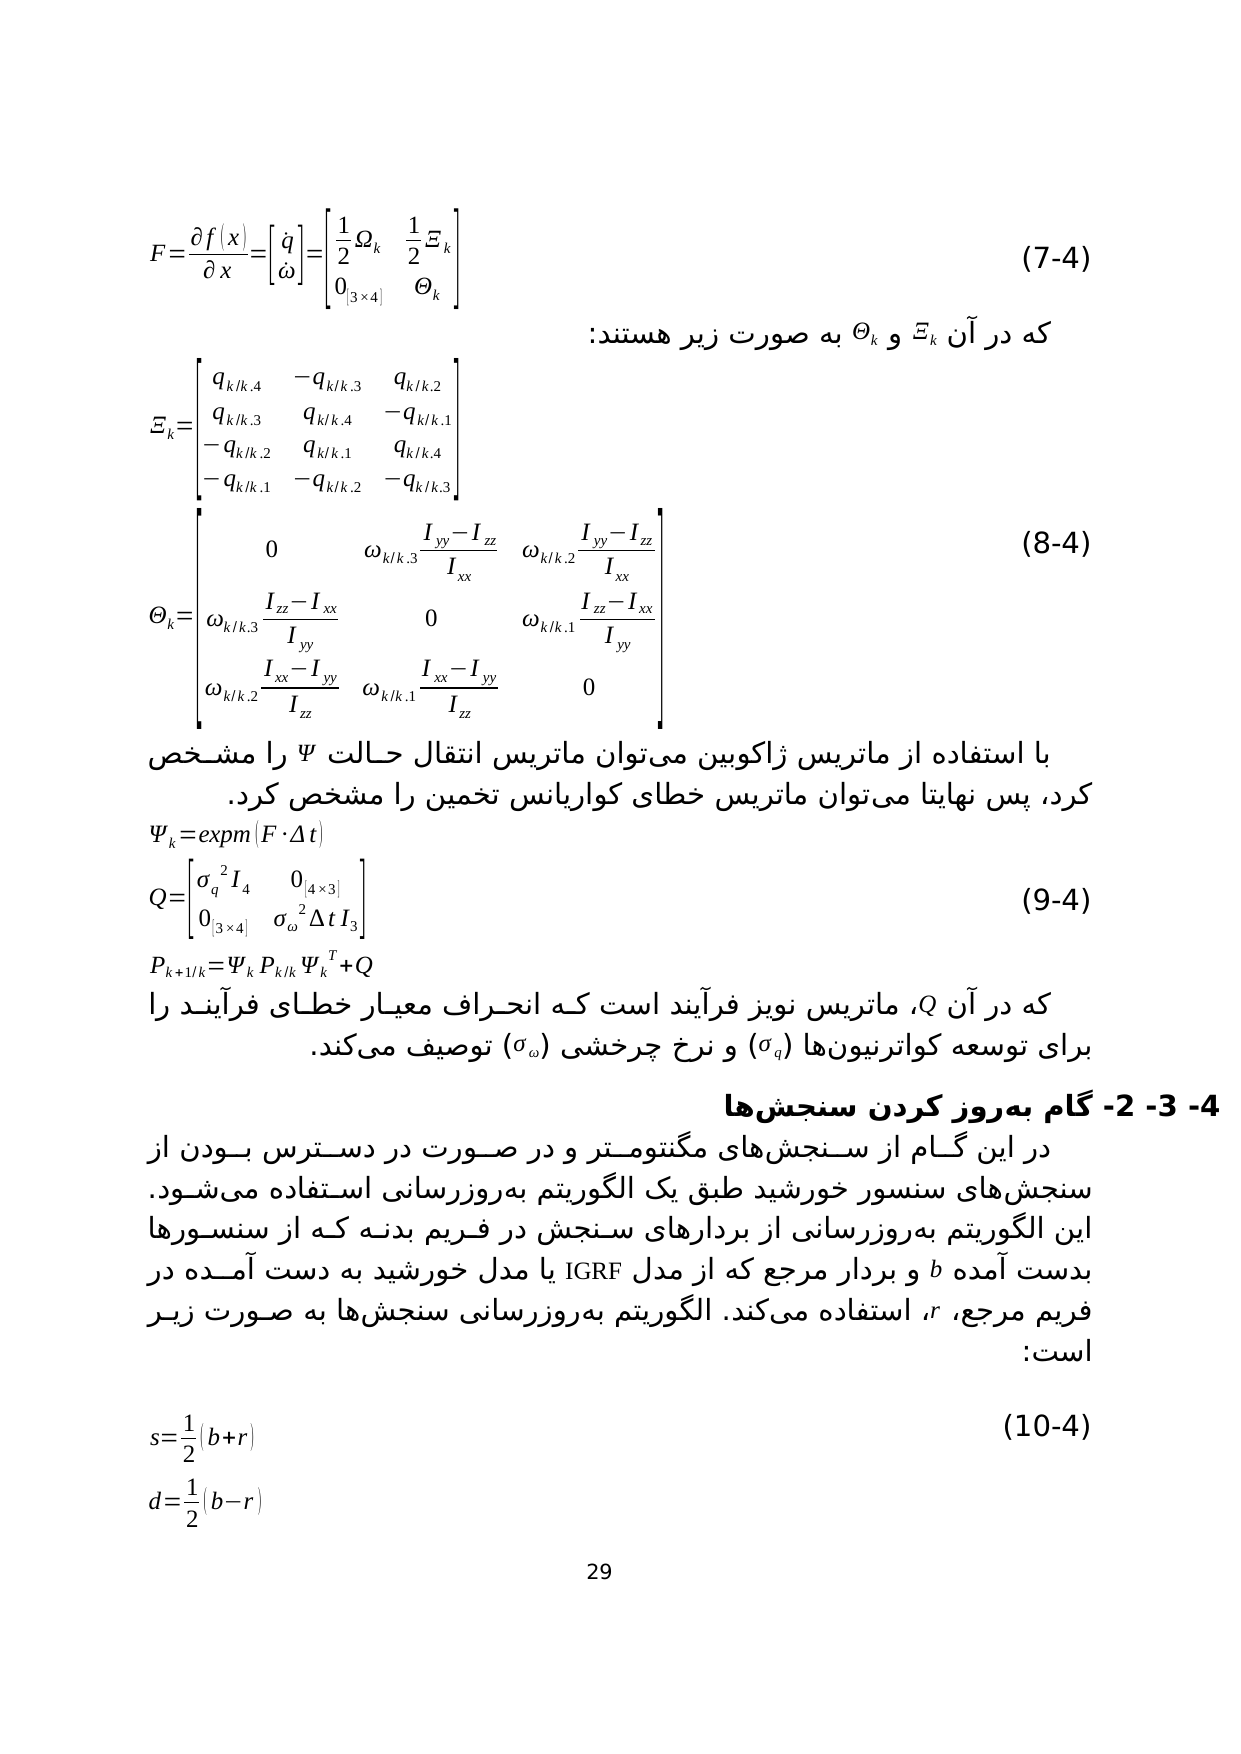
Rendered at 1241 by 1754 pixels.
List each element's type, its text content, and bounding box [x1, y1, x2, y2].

text در این گام از سنجش‌های مگنتومتر و در صورت در دسترس بودن از سنجش‌های سنسور خورشید طبق یک الگوریتم به‌روزرسانی استفاده می‌شود. این الگوریتم به‌روزرسانی از بردارهای سنجش در فریم بدنه که از سنسورها بدست آمده و بردار مرجع که از مدل IGRF یا مدل خورشید به دست آمده در فریم مرجع، ، استفاده می‌کند. الگوریتم به‌روزرسانی سنجش‌ها به صورت زیر است: [148, 1130, 1092, 1368]
text که در آن و به صورت زیر هستند: [148, 316, 1092, 350]
text با استفاده از ماتریس ژاکوبین می‌توان ماتریس انتقال حالت را مشخص کرد، پس نهایتا می‌توان ماتریس خطای کواریانس تخمین را مشخص کرد. [148, 737, 1092, 812]
table_header (7-4) [999, 207, 1092, 316]
table_header (10-4) [999, 1409, 1092, 1539]
table_header (9-4) [999, 818, 1092, 987]
table_header [149, 818, 999, 987]
table_header (8-4) [999, 357, 1092, 737]
table_header [149, 1409, 999, 1539]
text که در آن ، ماتریس نویز فرآیند است که انحراف معیار خطای فرآیند را برای توسعه کواترنیون‌ها () و نرخ چرخشی () توصیف می‌کند. [148, 987, 1092, 1062]
table_header [149, 207, 999, 316]
subtitle گام به‌روز کردن سنجش‌ها [148, 1090, 1092, 1124]
table_header [149, 357, 999, 737]
